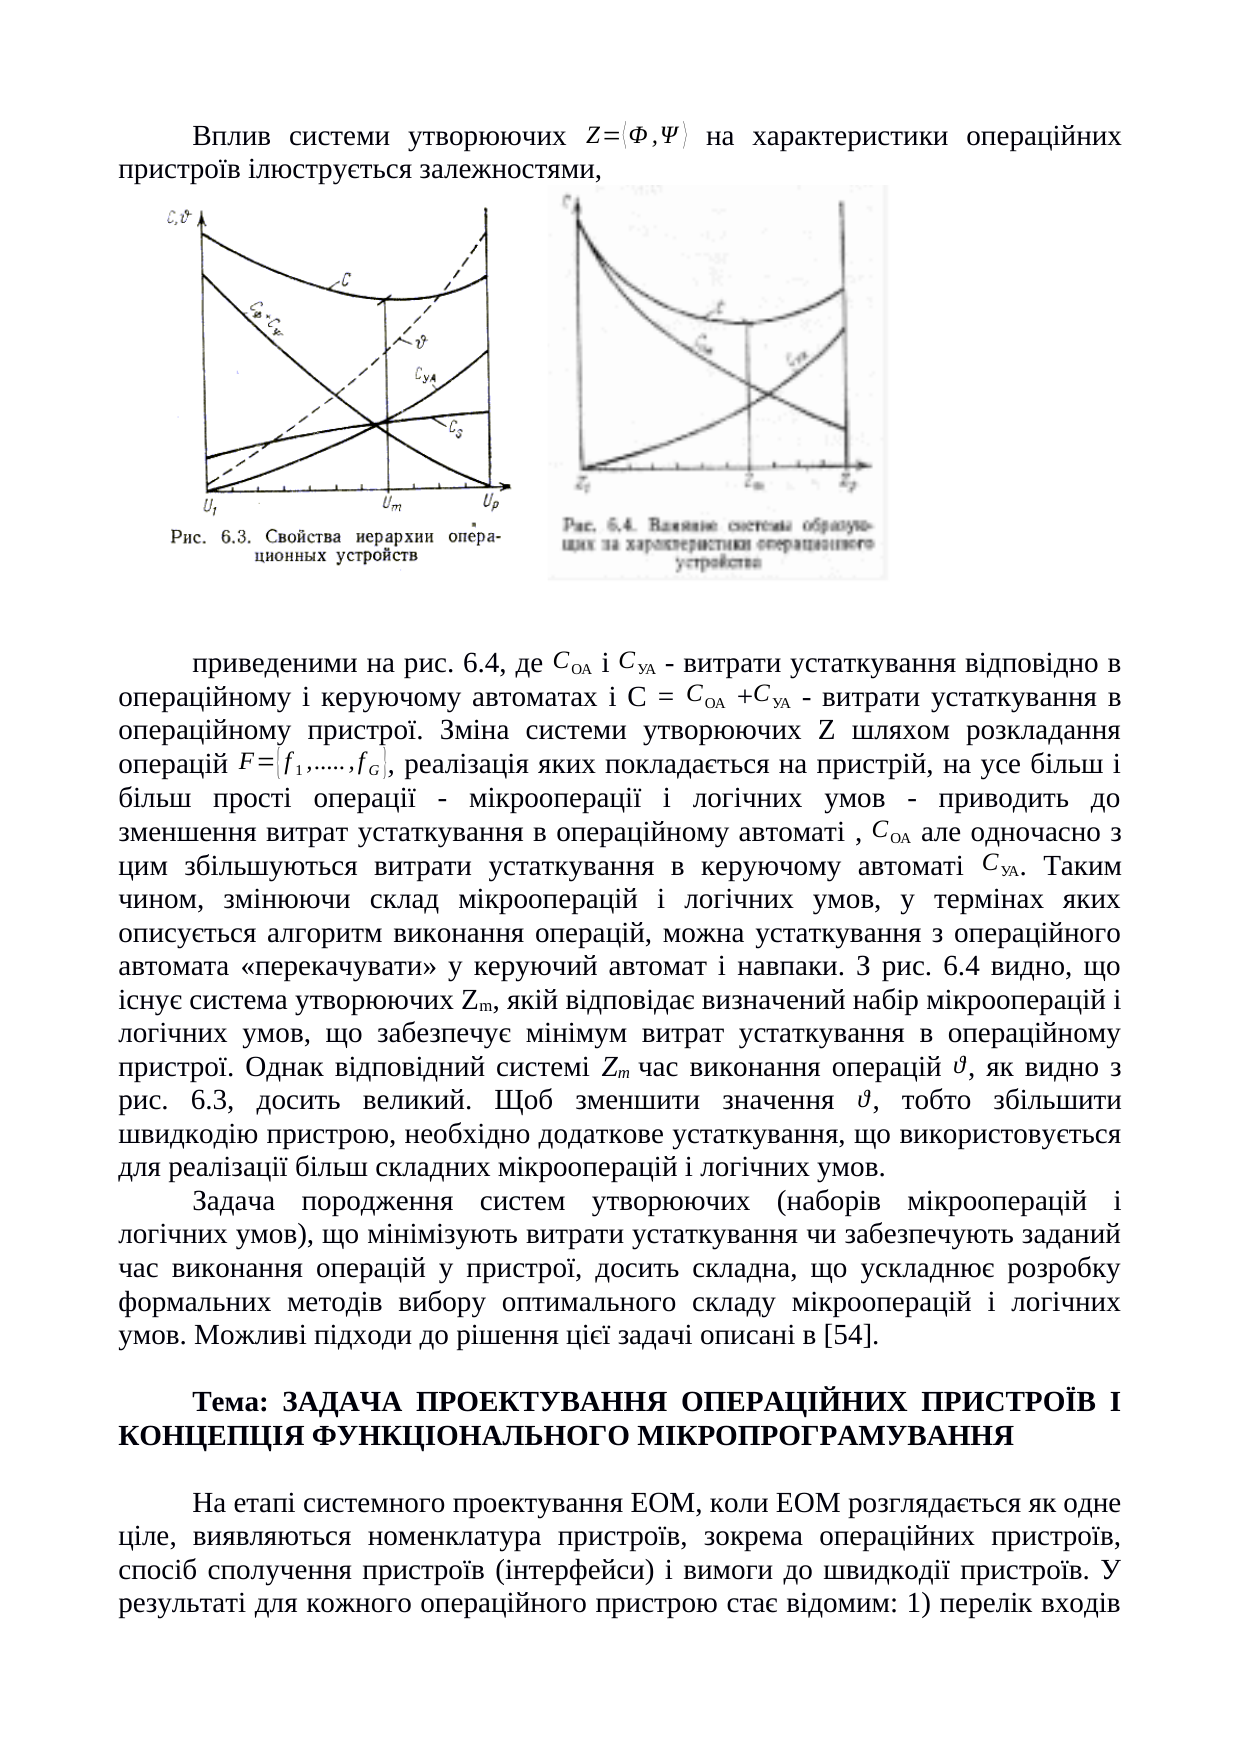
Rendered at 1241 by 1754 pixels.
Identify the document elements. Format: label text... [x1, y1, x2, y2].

text приведеними на рис. 6.4, де і - витрати устаткування відповідно в операційному і керуючому автоматах і С = + - витрати устаткування в операційному пристрої. Зміна системи утворюючих Z шляхом розкладання операцій , реалізація яких покладається на пристрій, на усе більш і більш прості операції - мікрооперації і логічних умов - приводить до зменшення витрат устаткування в операційному автоматі , але одночасно з цим збільшуються витрати устаткування в керуючому автоматі . Таким чином, змінюючи склад мікрооперацій і логічних умов, у термінах яких описується алгоритм виконання операцій, можна устаткування з операційного автомата «перекачувати» у керуючий автомат і навпаки. З рис. 6.4 видно, що існує система утворюючих Zm, якій відповідає визначений набір мікрооперацій і логічних умов, що забезпечує мінімум витрат устаткування в операційному пристрої. Однак відповідний системі Zm час виконання операцій , як видно з рис. 6.3, досить великий. Щоб зменшити значення , тобто збільшити швидкодію пристрою, необхідно додаткове устаткування, що використовується для реалізації більш складних мікрооперацій і логічних умов. [118, 645, 1122, 1183]
text Вплив системи утворюючих на характеристики операційних пристроїв ілюструється залежностями, [118, 118, 1122, 185]
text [118, 1485, 1122, 1619]
picture [162, 197, 529, 574]
text Задача породження систем утворюючих (наборів мікрооперацій і логічних умов), що мінімізують витрати устаткування чи забезпечують заданий час виконання операцій у пристрої, досить складна, що ускладнює розробку формальних методів вибору оптимального складу мікрооперацій і логічних умов. Можливі підходи до рішення цієї задачі описані в [54]. [118, 1183, 1122, 1351]
text Тема: ЗАДАЧА ПРОЕКТУВАННЯ ОПЕРАЦІЙНИХ ПРИСТРОЇВ І КОНЦЕПЦІЯ ФУНКЦІОНАЛЬНОГО МІКРОПРОГРАМУВАННЯ [118, 1384, 1122, 1451]
